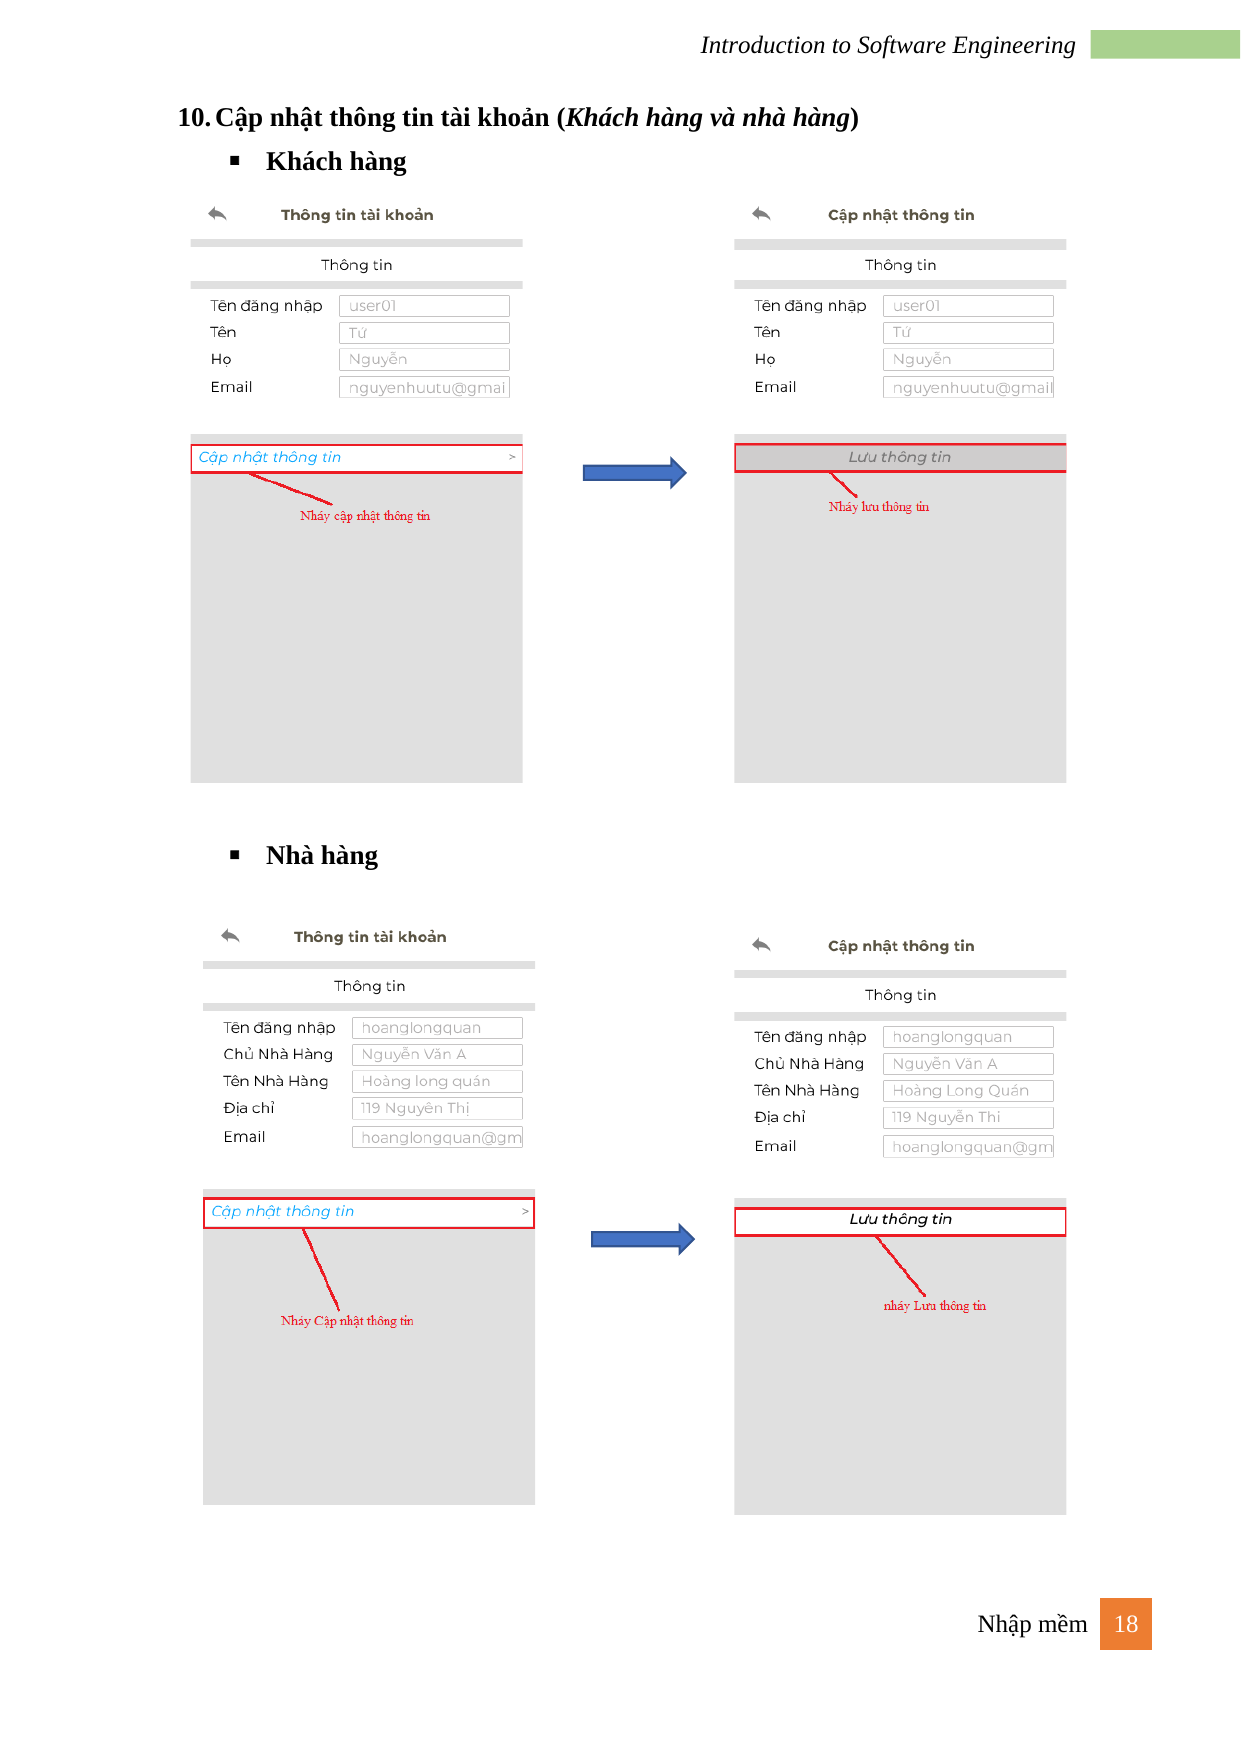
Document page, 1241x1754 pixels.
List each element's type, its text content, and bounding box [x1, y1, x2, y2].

list Khách hàng [228, 145, 1152, 176]
list Nhà hàng [228, 839, 1152, 870]
list Cập nhật thông tin tài khoản (Khách hàng và nhà hàng) [177, 101, 1152, 132]
picture [190, 192, 523, 783]
picture [734, 923, 1067, 1515]
picture [734, 192, 1067, 783]
picture [203, 914, 536, 1505]
